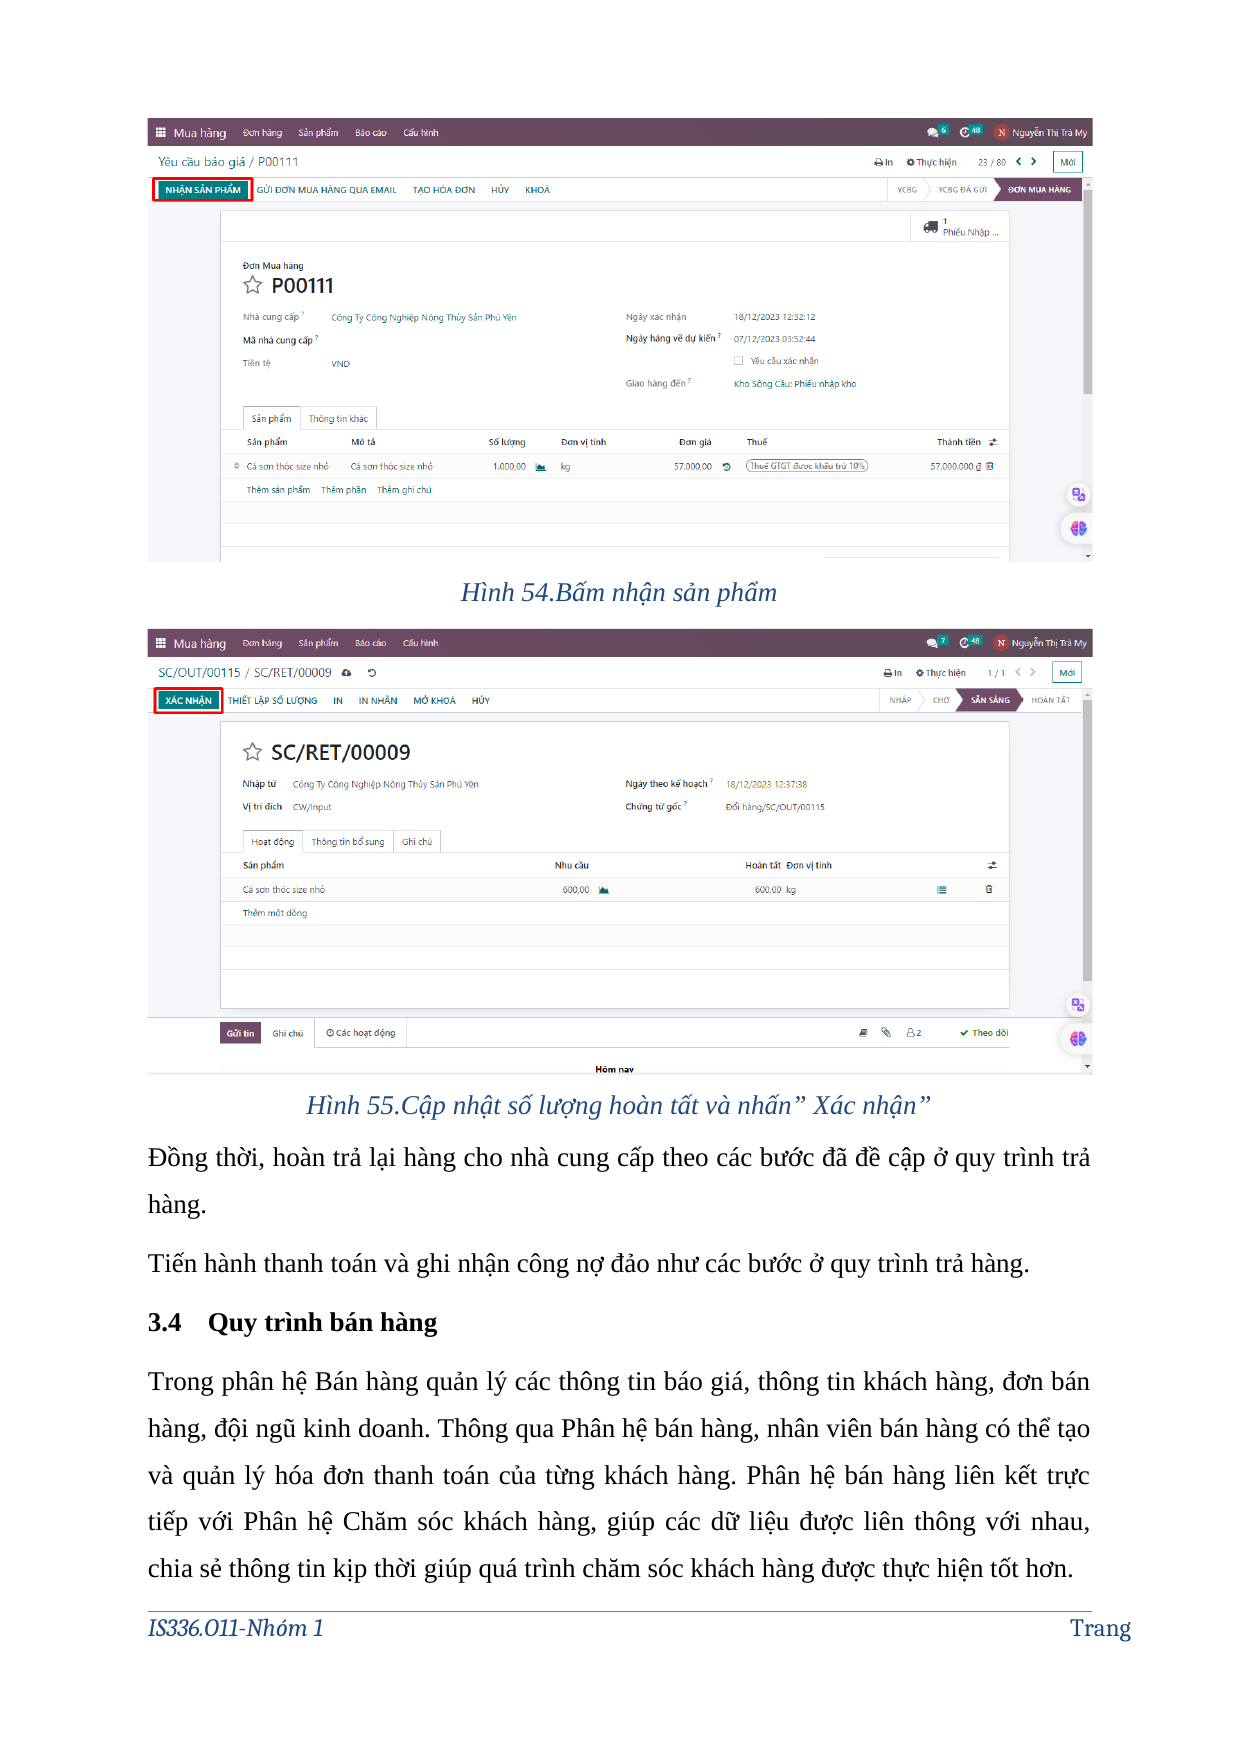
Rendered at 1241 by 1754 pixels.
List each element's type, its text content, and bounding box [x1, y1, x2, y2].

text Trong phân hệ Bán hàng quản lý các thông tin báo giá, thông tin khách hàng, đơn bán hàng, đội ngũ kinh doanh. Thông qua Phân hệ bán hàng, nhân viên bán hàng có thể tạo và quản lý hóa đơn thanh toán của từng khách hàng. Phân hệ bán hàng liên kết trực tiếp với Phân hệ Chăm sóc khách hàng, giúp các dữ liệu được liên thông với nhau, chia sẻ thông tin kịp thời giúp quá trình chăm sóc khách hàng được thực hiện tốt hơn. [148, 1366, 1092, 1583]
picture [147, 628, 1093, 1075]
text Tiến hành thanh toán và ghi nhận công nợ đảo như các bước ở quy trình trả hàng. [148, 1247, 1092, 1278]
text Hình 55.Cập nhật số lượng hoàn tất và nhấn” Xác nhận” [148, 1089, 1092, 1121]
picture [147, 118, 1093, 562]
text Hình 54.Bấm nhận sản phẩm [148, 576, 1092, 607]
subtitle Quy trình bán hàng [148, 1306, 1092, 1337]
text Đồng thời, hoàn trả lại hàng cho nhà cung cấp theo các bước đã đề cập ở quy trình trả hàng. [148, 1141, 1092, 1219]
